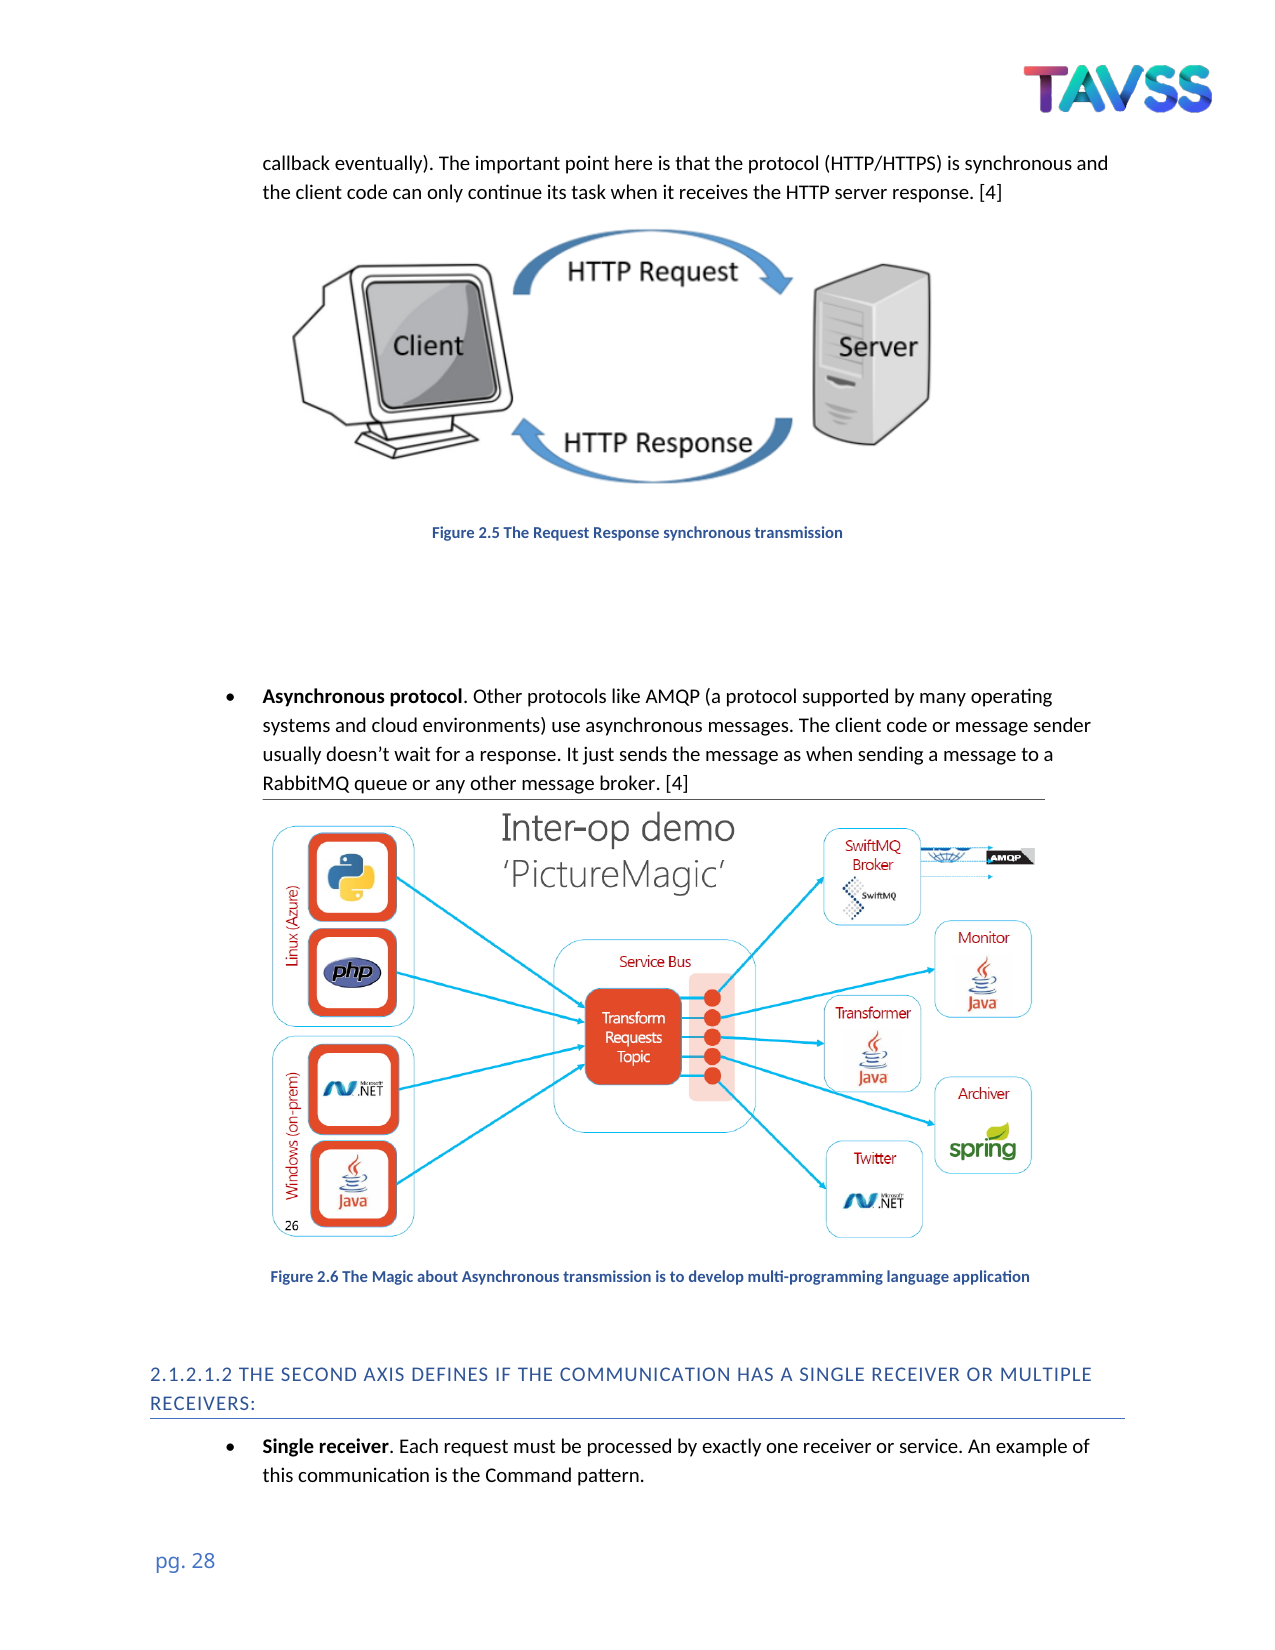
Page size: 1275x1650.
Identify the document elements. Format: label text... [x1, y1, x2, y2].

picture [262, 208, 990, 498]
list Single receiver. Each request must be processed by exactly one receiver or service. An example of this communication is the Command pattern. [225, 1433, 1125, 1488]
list Asynchronous protocol. Other protocols like AMQP (a protocol supported by many operating systems and cloud environments) use asynchronous messages. The client code or message sender usually doesn’t wait for a response. It just sends the message as when sending a message to a RabbitMQ queue or any other message broker. [4] [225, 683, 1125, 796]
picture [262, 799, 1045, 1242]
picture [1002, 41, 1236, 135]
text Figure 2.5 The Request Response synchronous transmission [150, 522, 1125, 542]
text Figure 2.6 The Magic about Asynchronous transmission is to develop multi-programming language application [150, 1267, 1125, 1287]
subtitle 2.1.2.1.2 The second axis defines if the communication has a single receiver or multiple receivers: [150, 1361, 1125, 1418]
